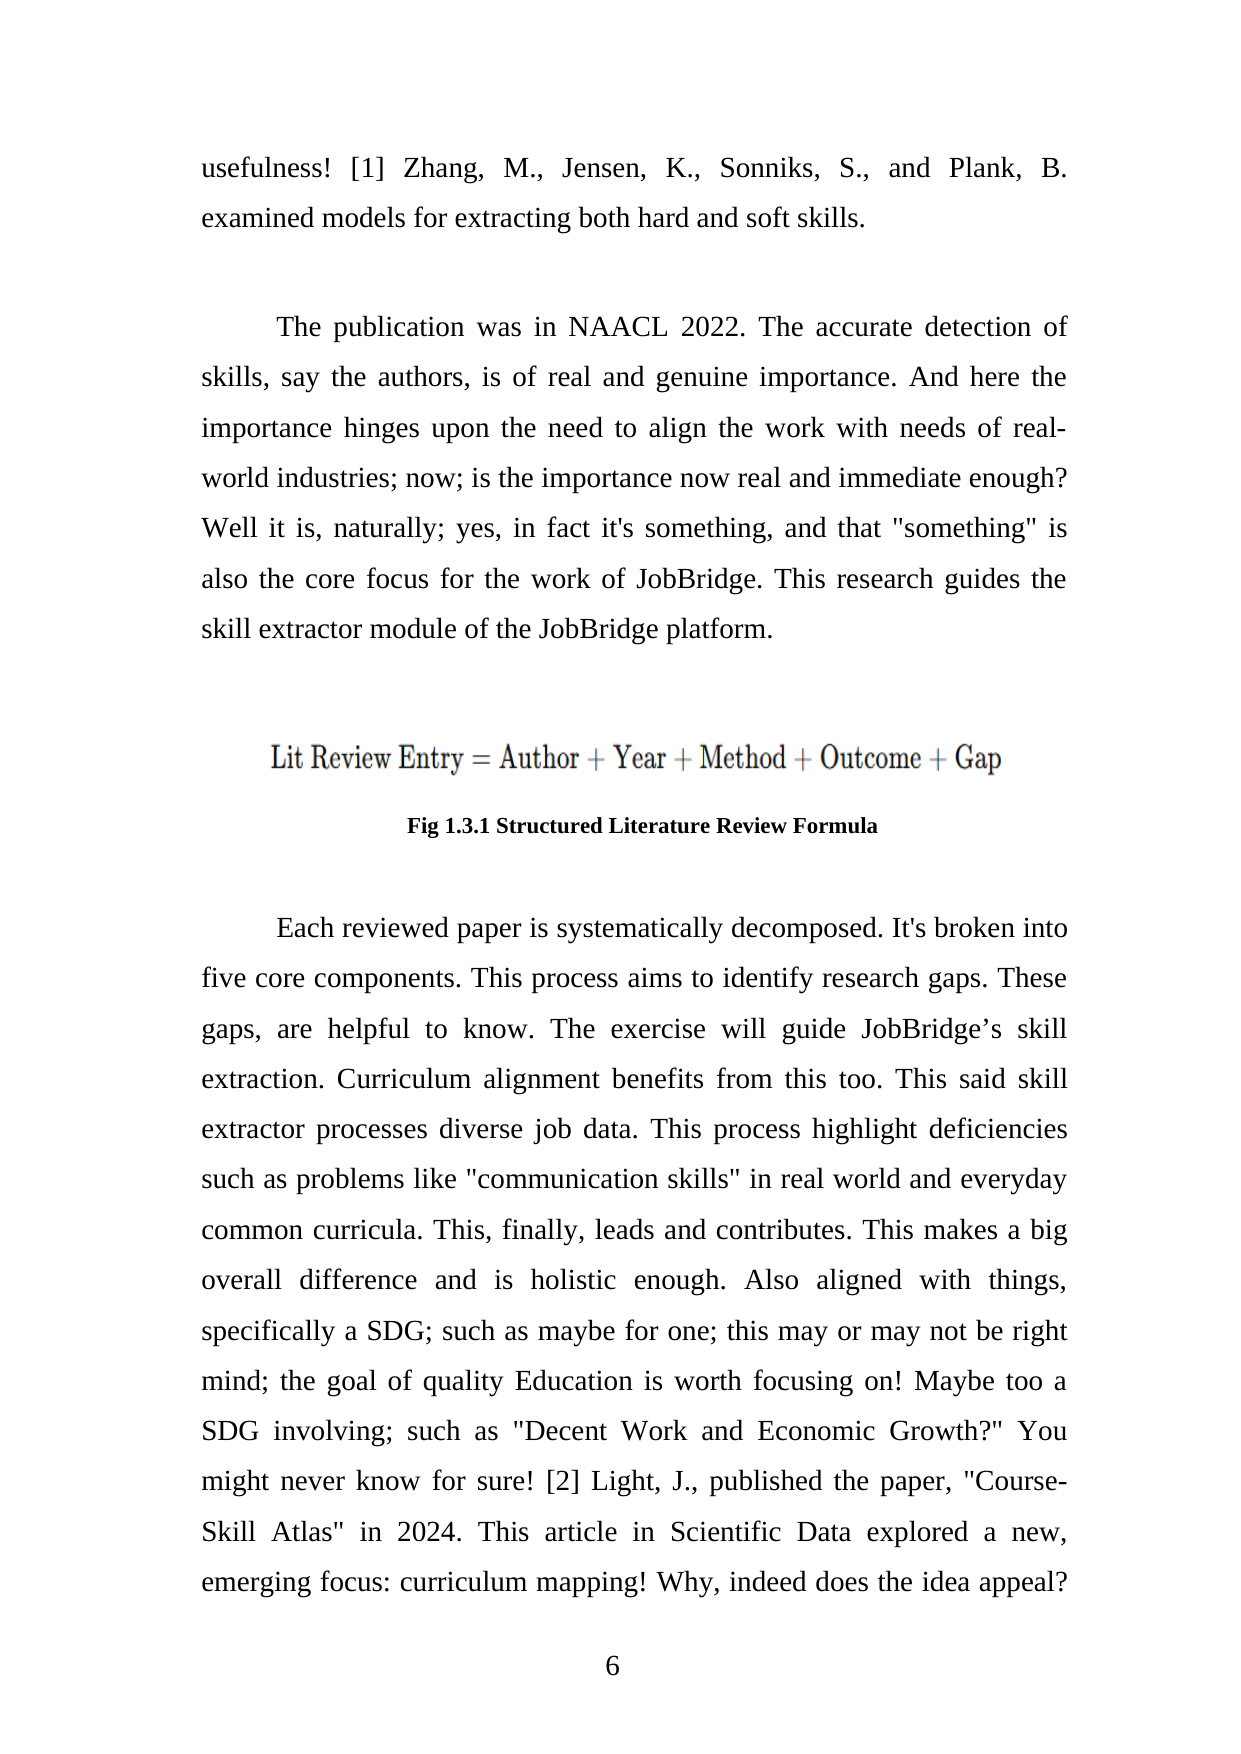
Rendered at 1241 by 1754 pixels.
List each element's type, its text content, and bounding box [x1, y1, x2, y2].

text Fig 1.3.1 Structured Literature Review Formula [201, 812, 1069, 838]
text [201, 150, 1069, 234]
text The publication was in NAACL 2022. The accurate detection of skills, say the authors, is of real and genuine importance. And here the importance hinges upon the need to align the work with needs of real-world industries; now; is the importance now real and immediate enough? Well it is, naturally; yes, in fact it's something, and that "something" is also the core focus for the work of JobBridge. This research guides the skill extractor module of the JobBridge platform. [201, 309, 1069, 645]
picture [244, 720, 1020, 791]
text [201, 910, 1069, 1598]
